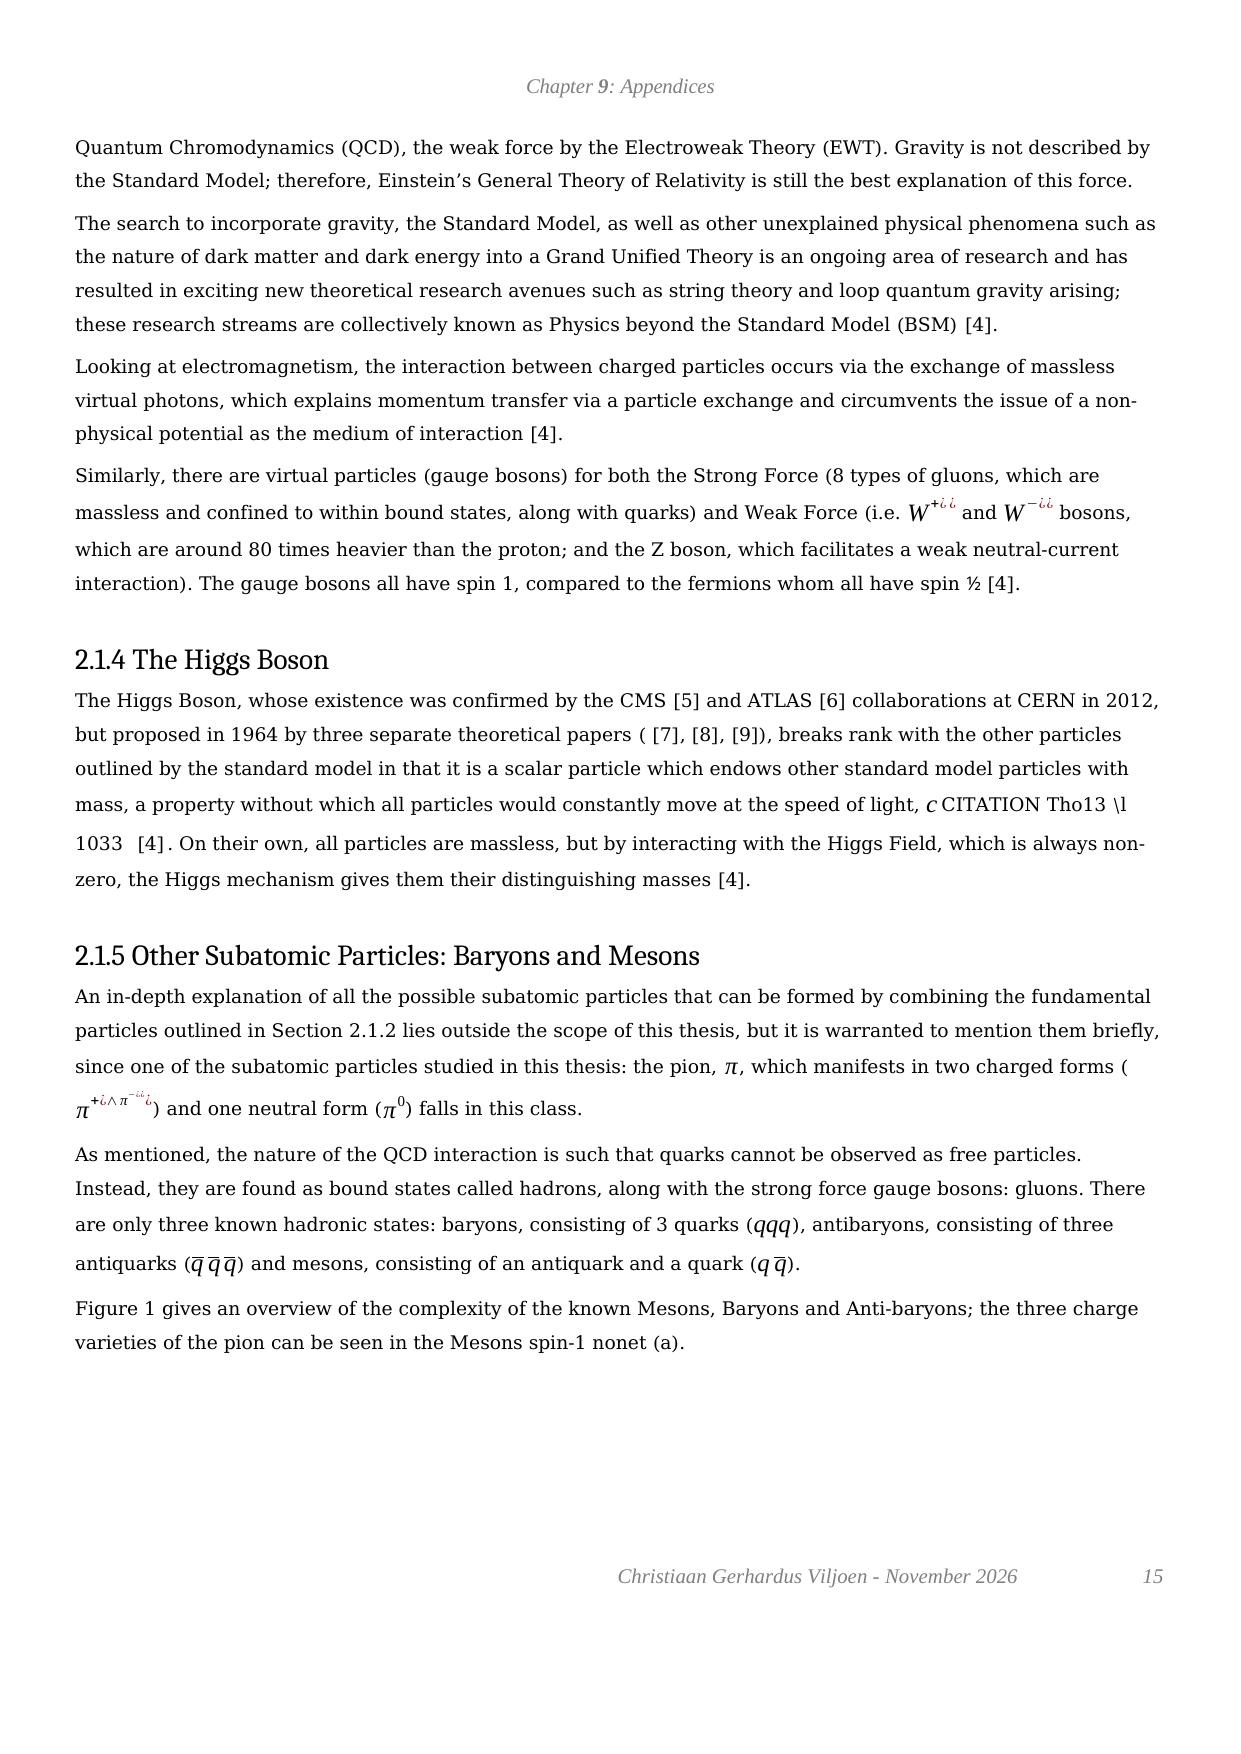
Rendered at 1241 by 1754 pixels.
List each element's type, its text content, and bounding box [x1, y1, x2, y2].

subtitle The Higgs Boson [75, 643, 1165, 677]
text As mentioned, the nature of the QCD interaction is such that quarks cannot be observed as free particles. Instead, they are found as bound states called hadrons, along with the strong force gauge bosons: gluons. There are only three known hadronic states: baryons, consisting of 3 quarks (), antibaryons, consisting of three antiquarks () and mesons, consisting of an antiquark and a quark (). [75, 1143, 1165, 1277]
text An in-depth explanation of all the possible subatomic particles that can be formed by combining the fundamental particles outlined in Section 2.1.2 lies outside the scope of this thesis, but it is warranted to mention them briefly, since one of the subatomic particles studied in this thesis: the pion, , which manifests in two charged forms () and one neutral form () falls in this class. [75, 985, 1165, 1123]
text The search to incorporate gravity, the Standard Model, as well as other unexplained physical phenomena such as the nature of dark matter and dark energy into a Grand Unified Theory is an ongoing area of research and has resulted in exciting new theoretical research avenues such as string theory and loop quantum gravity arising; these research streams are collectively known as Physics beyond the Standard Model (BSM). [75, 211, 1165, 335]
text Looking at electromagnetism, the interaction between charged particles occurs via the exchange of massless virtual photons, which explains momentum transfer via a particle exchange and circumvents the issue of a non-physical potential as the medium of interaction. [75, 354, 1165, 444]
text The Higgs Boson, whose existence was confirmed by the CMS and ATLAS collaborations at CERN in 2012, but proposed in 1964 by three separate theoretical papers (,, ), breaks rank with the other particles outlined by the standard model in that it is a scalar particle which endows other standard model particles with mass, a property without which all particles would constantly move at the speed of light, . On their own, all particles are massless, but by interacting with the Higgs Field, which is always non-zero, the Higgs mechanism gives them their distinguishing masses. [75, 689, 1165, 891]
text Similarly, there are virtual particles (gauge bosons) for both the Strong Force (8 types of gluons, which are massless and confined to within bound states, along with quarks) and Weak Force (i.e. and bosons, which are around 80 times heavier than the proton; and the Z boson, which facilitates a weak neutral-current interaction). The gauge bosons all have spin 1, compared to the fermions whom all have spin ½. [75, 464, 1165, 594]
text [75, 135, 1165, 192]
subtitle Other Subatomic Particles: Baryons and Mesons [75, 939, 1165, 973]
text Figure 1 gives an overview of the complexity of the known Mesons, Baryons and Anti-baryons; the three charge varieties of the pion can be seen in the Mesons spin-1 nonet (a). [75, 1297, 1165, 1353]
